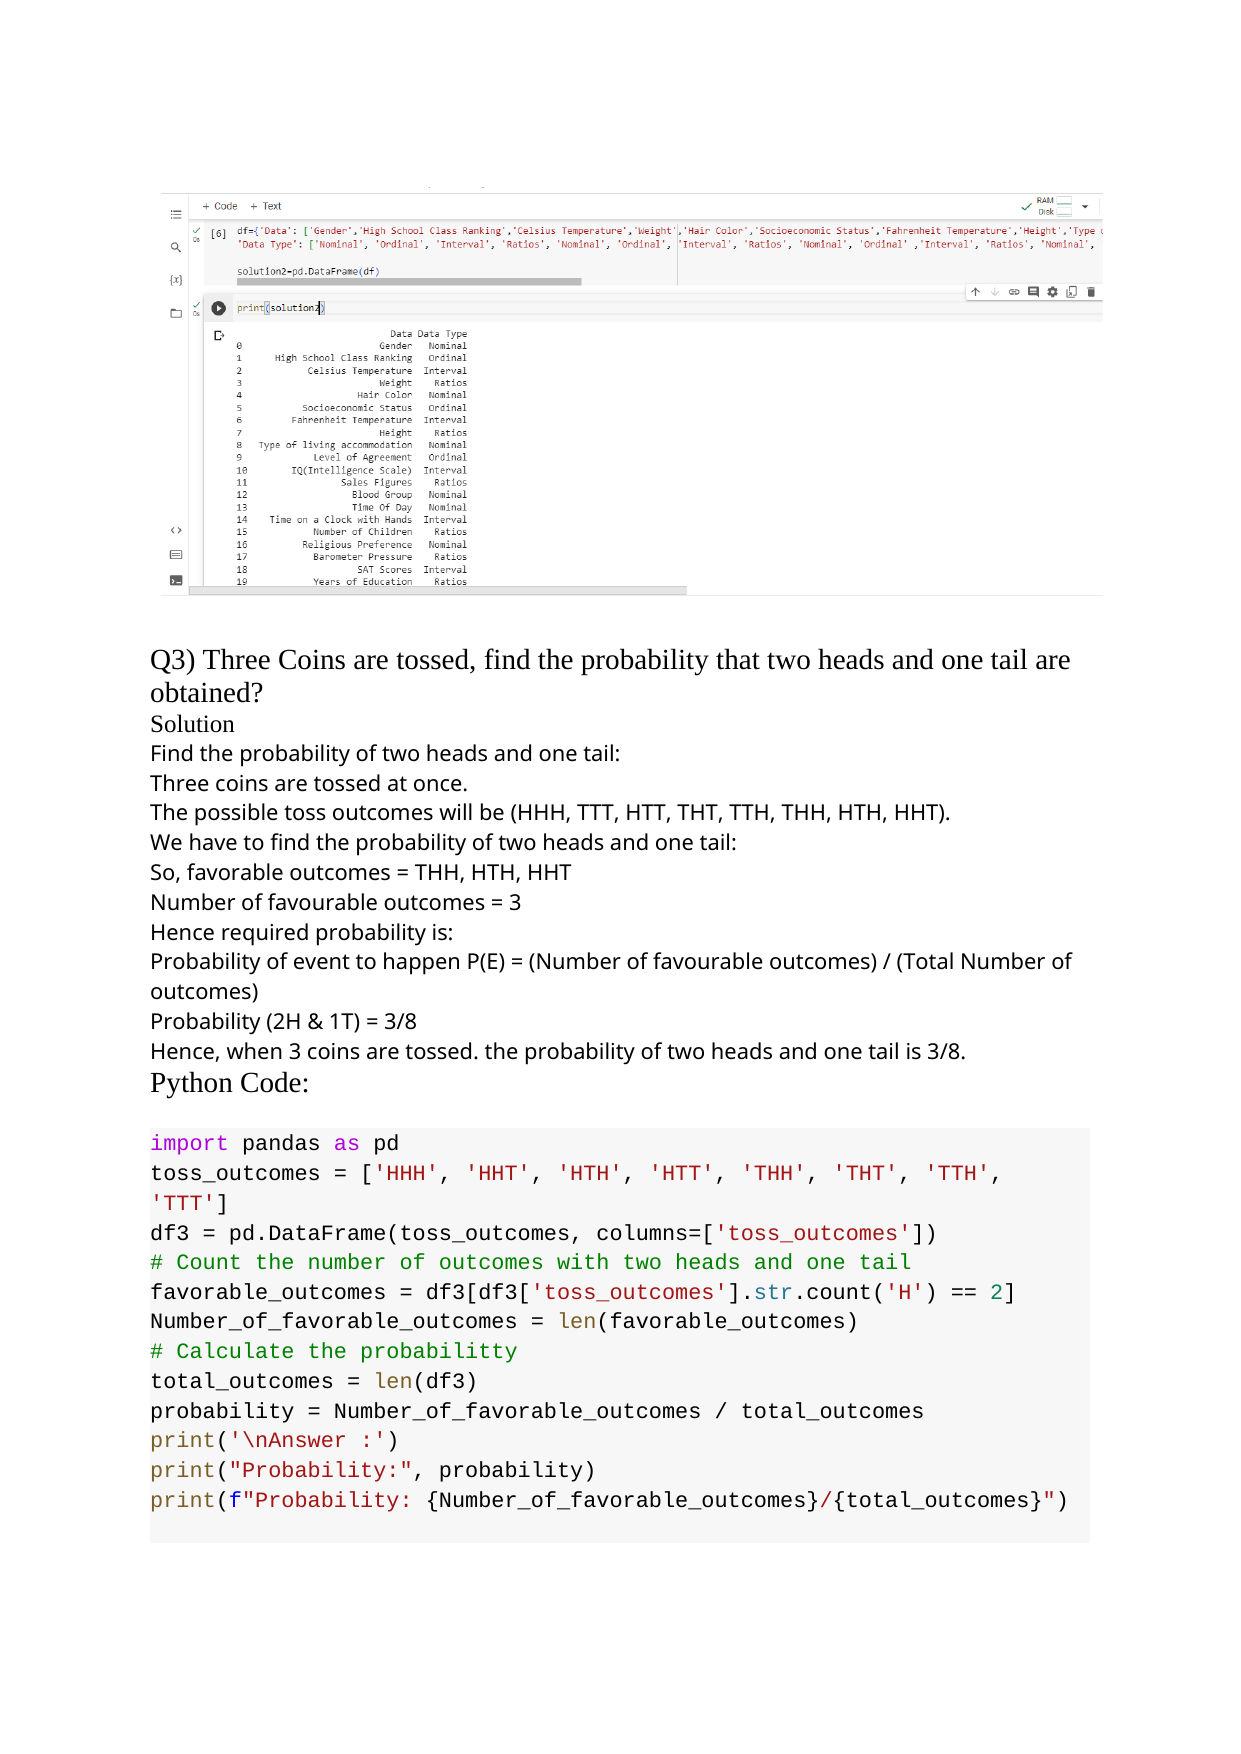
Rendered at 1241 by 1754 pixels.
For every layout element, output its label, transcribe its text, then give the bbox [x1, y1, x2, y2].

text print(f"Probability: {Number_of_favorable_outcomes}/{total_outcomes}") [150, 1484, 1090, 1514]
picture [161, 187, 1103, 596]
text print('\nAnswer :') [150, 1424, 1090, 1454]
text # Calculate the probabilitty [150, 1336, 1090, 1365]
text Q3) Three Coins are tossed, find the probability that two heads and one tail are obtained? [150, 642, 1090, 709]
text print("Probability:", probability) [150, 1454, 1090, 1484]
text Find the probability of two heads and one tail: Three coins are tossed at once. The possible toss outcomes will be (HHH, TTT, HTT, THT, TTH, THH, HTH, HHT). We have to find the probability of two heads and one tail: So, favorable outcomes = THH, HTH, HHT Number of favourable outcomes = 3 Hence required probability is: Probability of event to happen P(E) = (Number of favourable outcomes) / (Total Number of outcomes) Probability (2H & 1T) = 3/8 Hence, when 3 coins are tossed. the probability of two heads and one tail is 3/8. [150, 738, 1090, 1065]
text # Count the number of outcomes with two heads and one tail [150, 1246, 1090, 1276]
table_header [149, 150, 1113, 608]
text total_outcomes = len(df3) [150, 1365, 1090, 1395]
text toss_outcomes = ['HHH', 'HHT', 'HTH', 'HTT', 'THH', 'THT', 'TTH', 'TTT'] [150, 1157, 1090, 1217]
text favorable_outcomes = df3[df3['toss_outcomes'].str.count('H') == 2] [150, 1276, 1090, 1306]
text Solution [150, 709, 1090, 738]
text df3 = pd.DataFrame(toss_outcomes, columns=['toss_outcomes']) [150, 1217, 1090, 1246]
text Python Code: [150, 1065, 1090, 1099]
text probability = Number_of_favorable_outcomes / total_outcomes [150, 1395, 1090, 1424]
text Number_of_favorable_outcomes = len(favorable_outcomes) [150, 1306, 1090, 1336]
text import pandas as pd [150, 1128, 1090, 1157]
